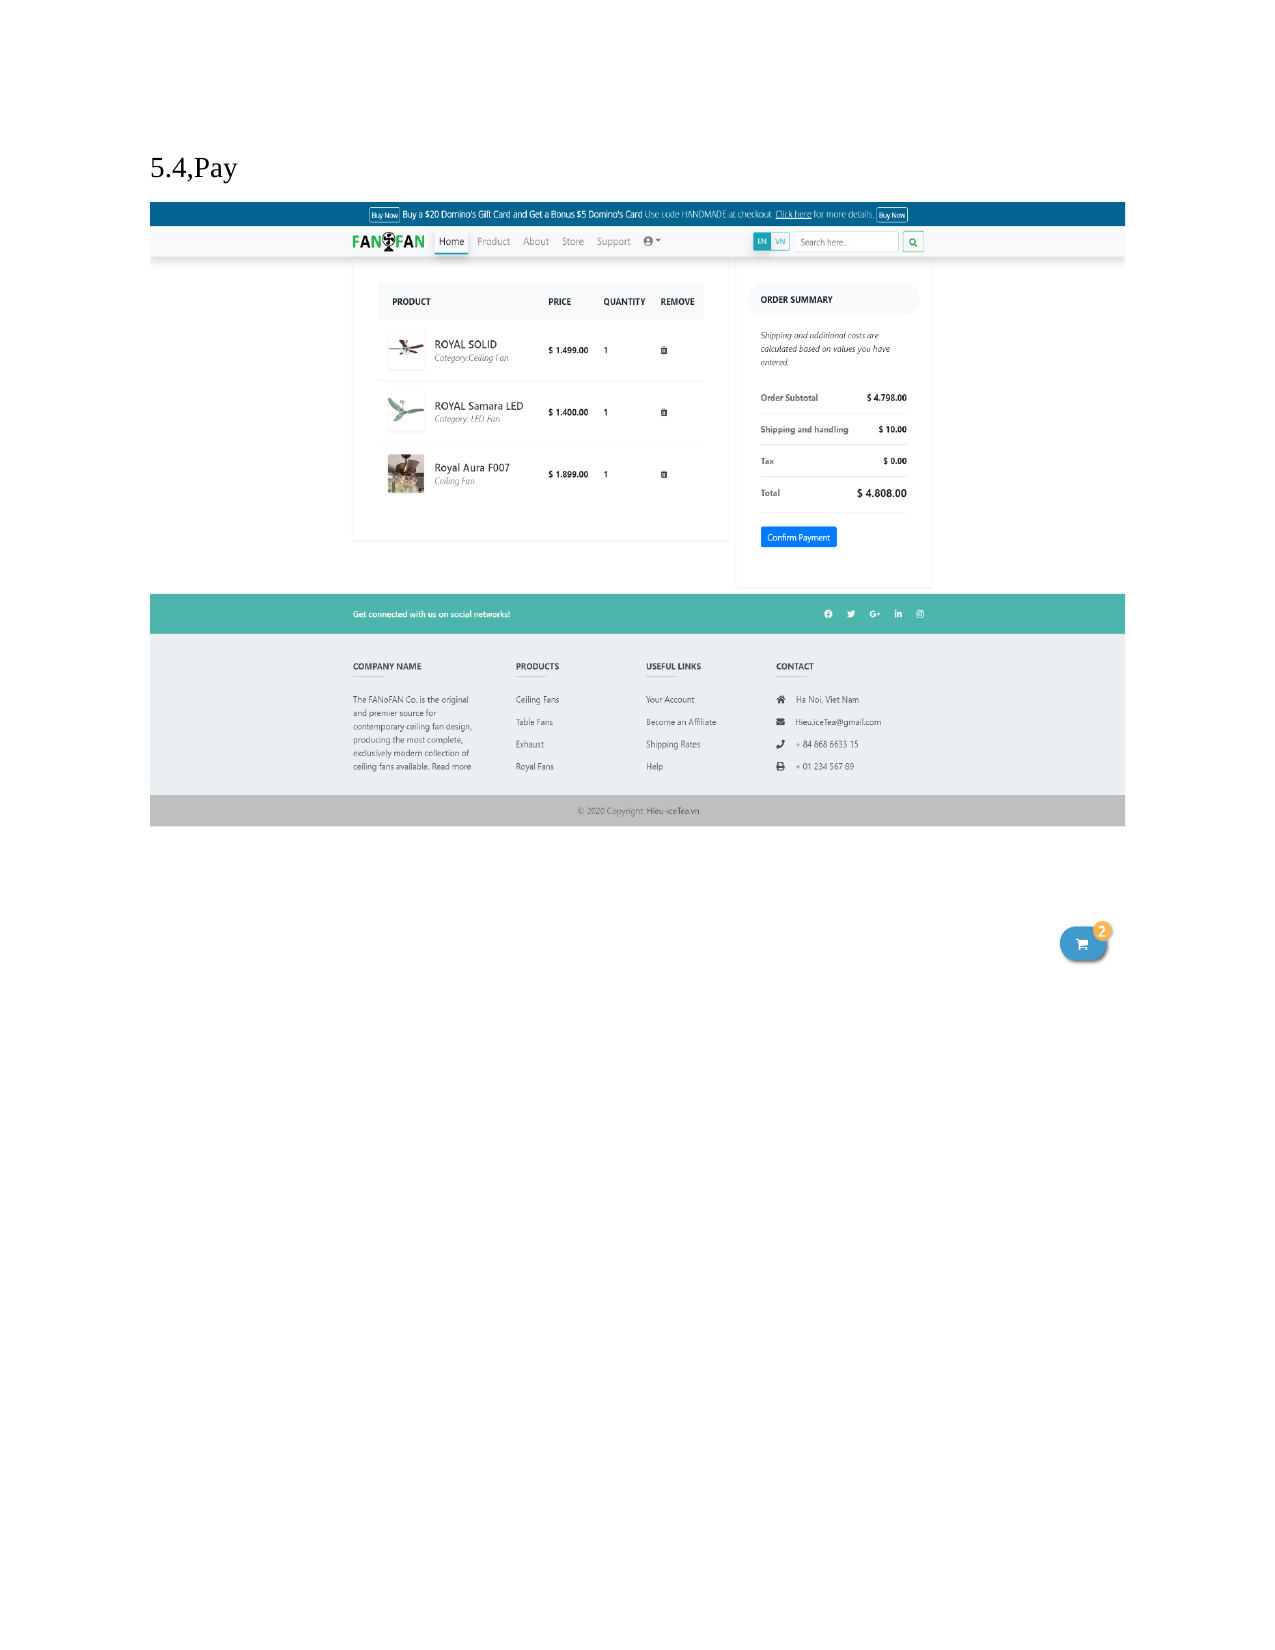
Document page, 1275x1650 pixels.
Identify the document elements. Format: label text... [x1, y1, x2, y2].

text 5.4,Pay [150, 150, 1125, 183]
picture [150, 227, 1125, 982]
